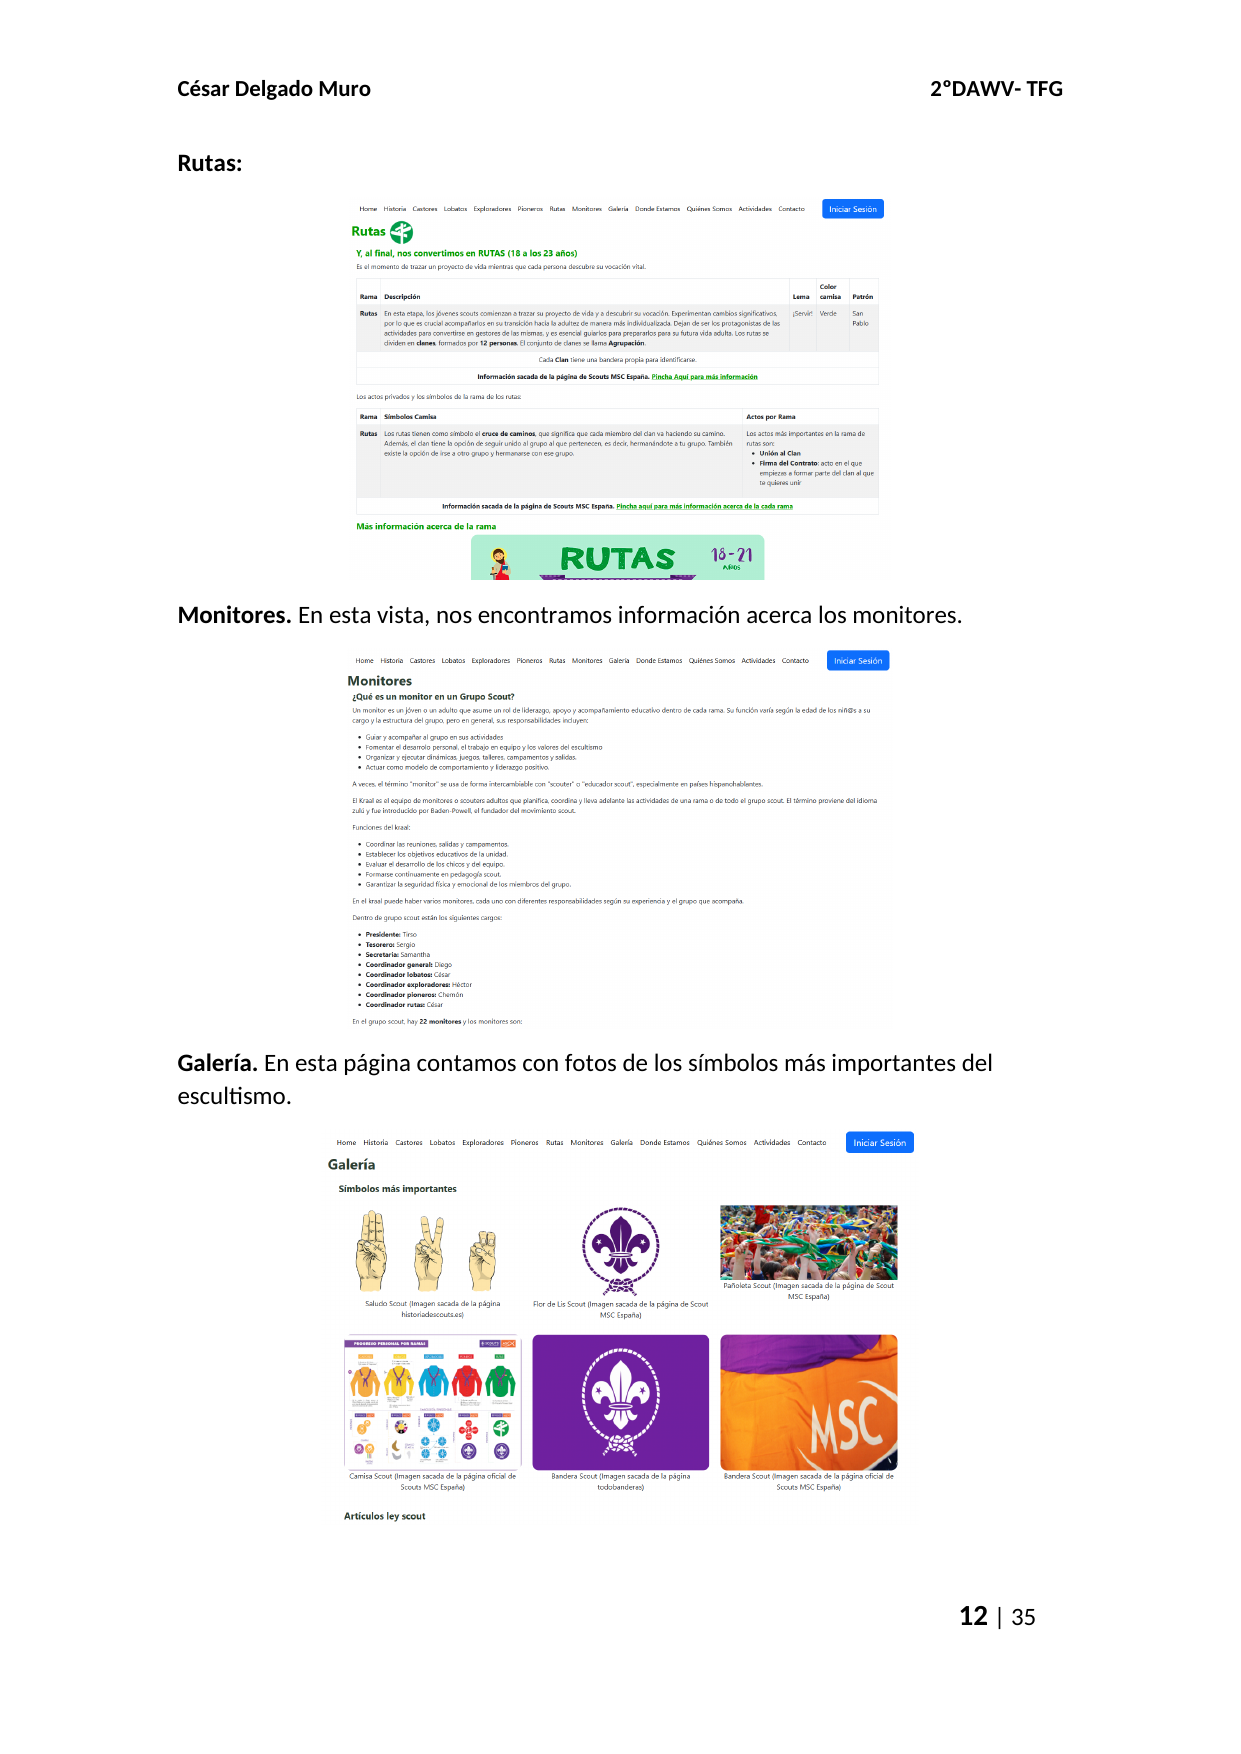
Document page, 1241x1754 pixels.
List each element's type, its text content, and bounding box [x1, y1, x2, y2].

picture [346, 648, 894, 1029]
text Monitores. En esta vista, nos encontramos información acerca los monitores. [177, 599, 1063, 629]
text Rutas: [177, 148, 1063, 178]
picture [321, 1129, 920, 1525]
text Galería. En esta página contamos con fotos de los símbolos más importantes del escultismo. [177, 1047, 1063, 1111]
picture [348, 197, 892, 580]
